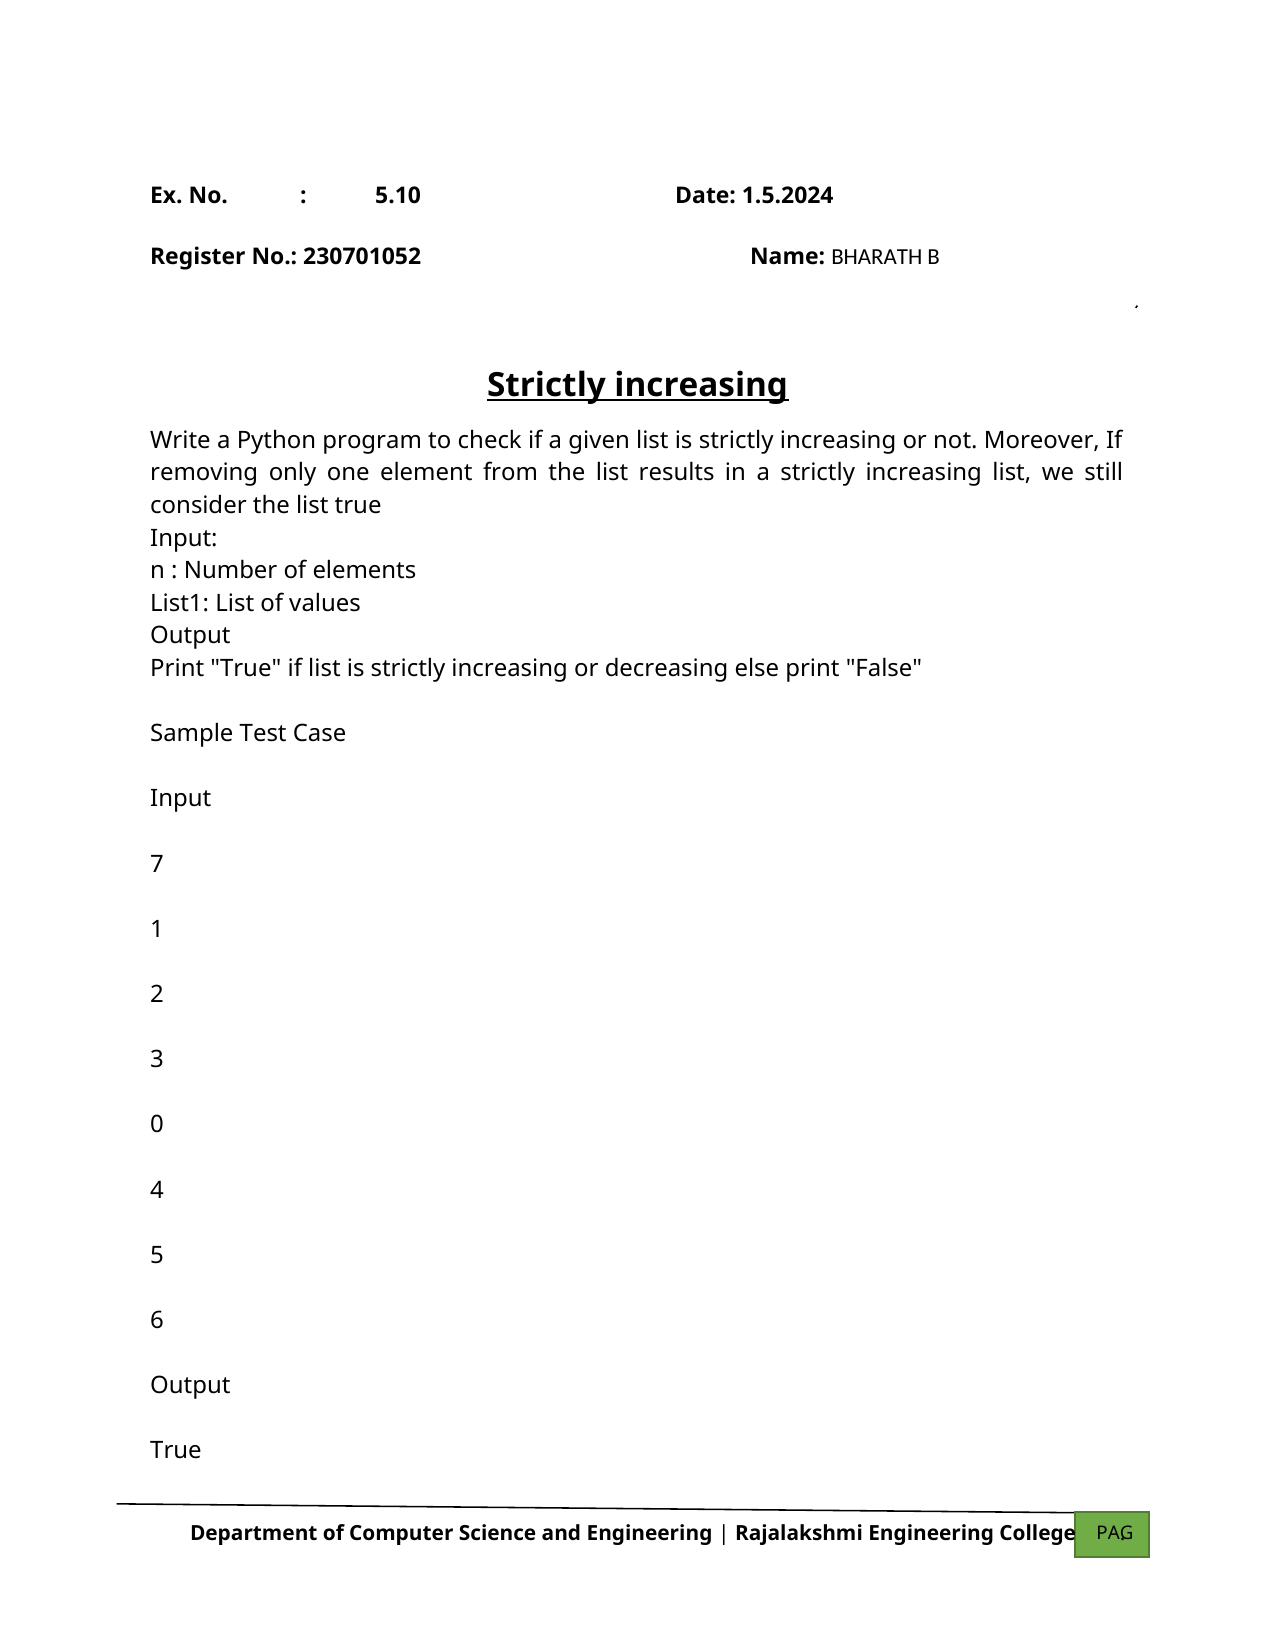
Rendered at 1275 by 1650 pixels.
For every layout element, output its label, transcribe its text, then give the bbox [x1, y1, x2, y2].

text 6 [150, 1303, 1125, 1335]
text 1 [150, 912, 1125, 944]
text 3 [150, 1042, 1125, 1074]
text Input [150, 781, 1125, 814]
text 2 [150, 977, 1125, 1009]
text 7 [150, 846, 1125, 879]
text Output [150, 1368, 1125, 1401]
text Write a Python program to check if a given list is strictly increasing or not. Moreover, If removing only one element from the list results in a strictly increasing list, we still consider the list true [150, 422, 1125, 520]
text 4 [150, 1172, 1125, 1205]
text Input: [150, 520, 1125, 553]
text 5 [150, 1238, 1125, 1270]
text Print "True" if list is strictly increasing or decreasing else print "False" [150, 651, 1125, 683]
text Register No.: 230701052 Name: BHARATH B [150, 239, 1125, 271]
text 0 [150, 1107, 1125, 1140]
text Sample Test Case [150, 716, 1125, 748]
text n : Number of elements [150, 553, 1125, 586]
text Output [150, 618, 1125, 651]
text Ex. No. : 5.10 Date: 1.5.2024 [150, 179, 1125, 210]
text List1: List of values [150, 586, 1125, 618]
text Strictly increasing [150, 360, 1125, 406]
text True [150, 1433, 1125, 1466]
